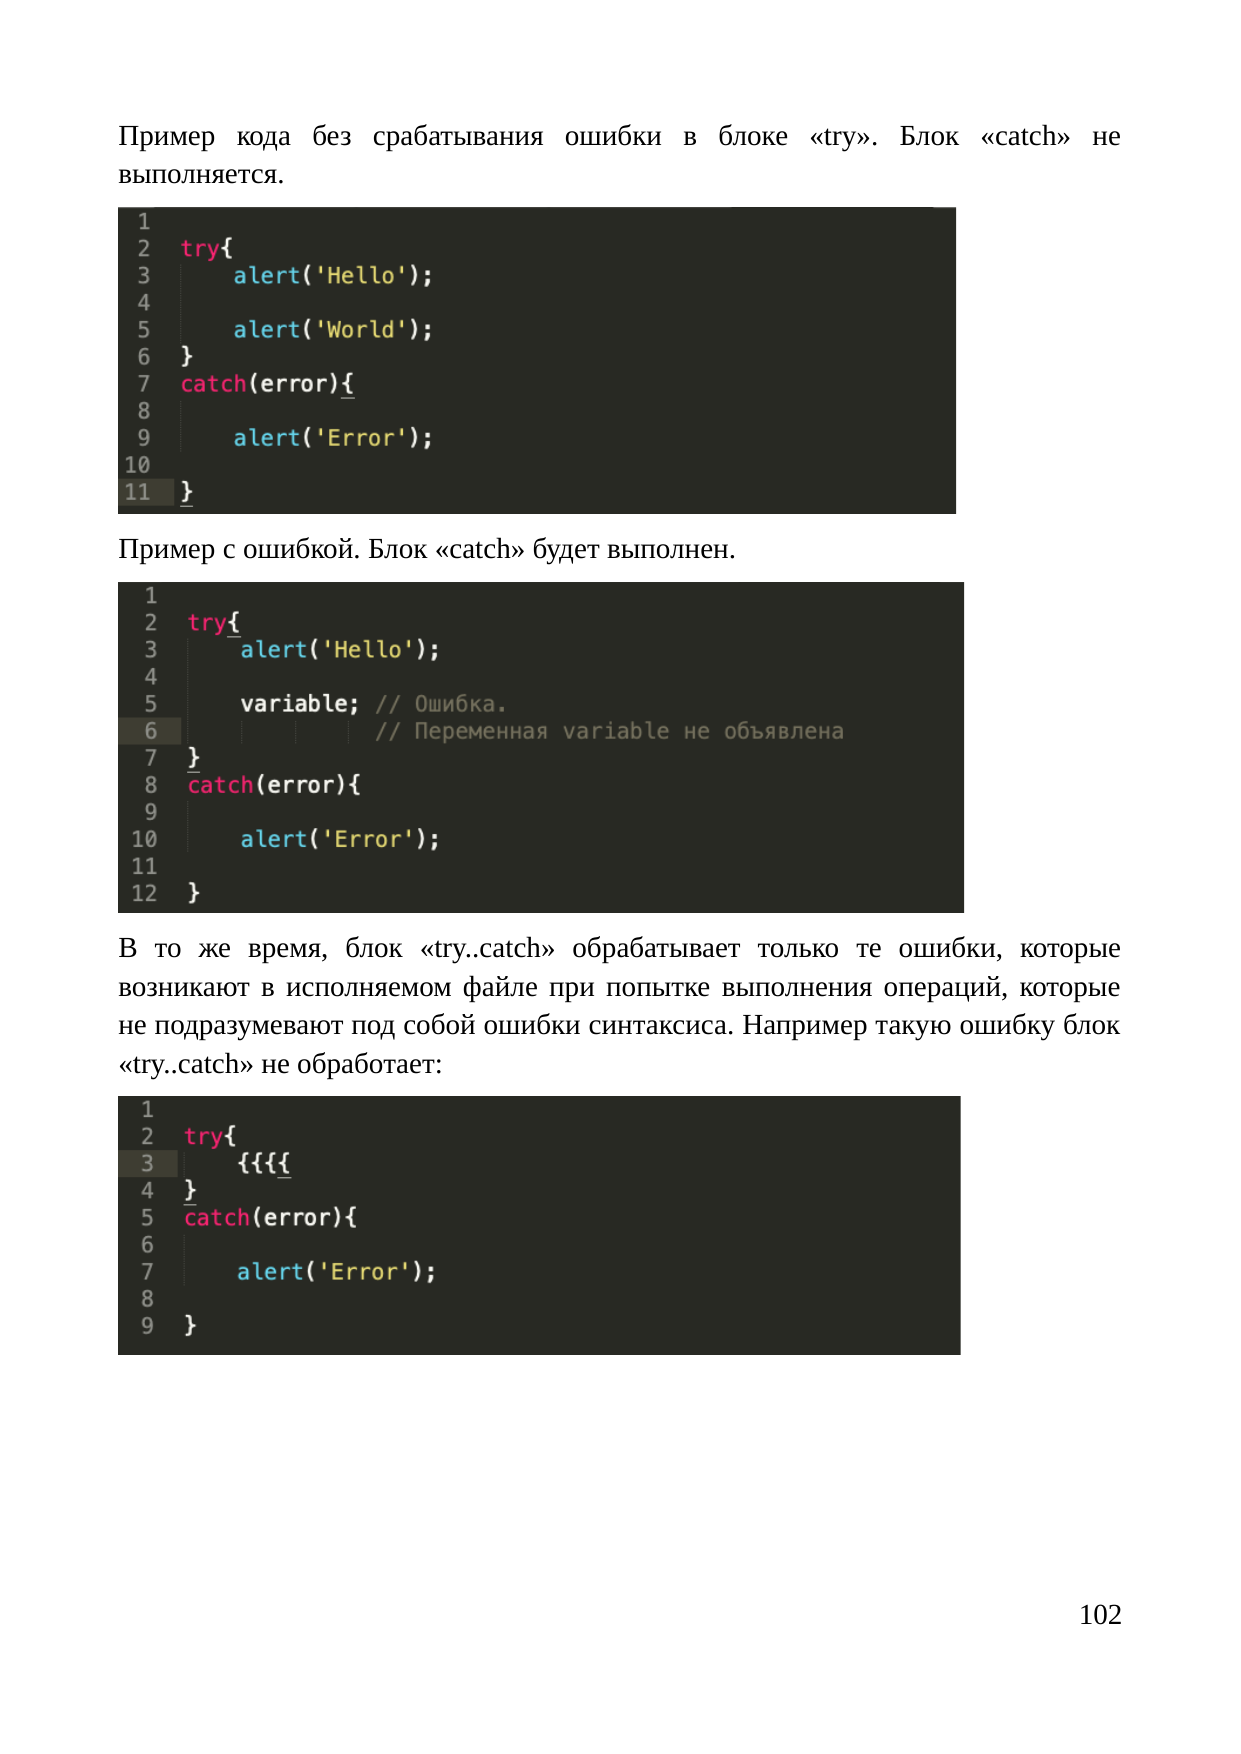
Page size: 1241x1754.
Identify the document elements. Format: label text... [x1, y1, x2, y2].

picture [118, 207, 957, 514]
picture [118, 1096, 961, 1355]
picture [118, 582, 965, 913]
text Пример с ошибкой. Блок «catch» будет выполнен. [118, 531, 1122, 564]
text Пример кода без срабатывания ошибки в блоке «try». Блок «catch» не выполняется. [118, 118, 1122, 190]
text В то же время, блок «try..catch» обрабатывает только те ошибки, которые возникают в исполняемом файле при попытке выполнения операций, которые не подразумевают под собой ошибки синтаксиса. Например такую ошибку блок «try..catch» не обработает: [118, 930, 1122, 1079]
